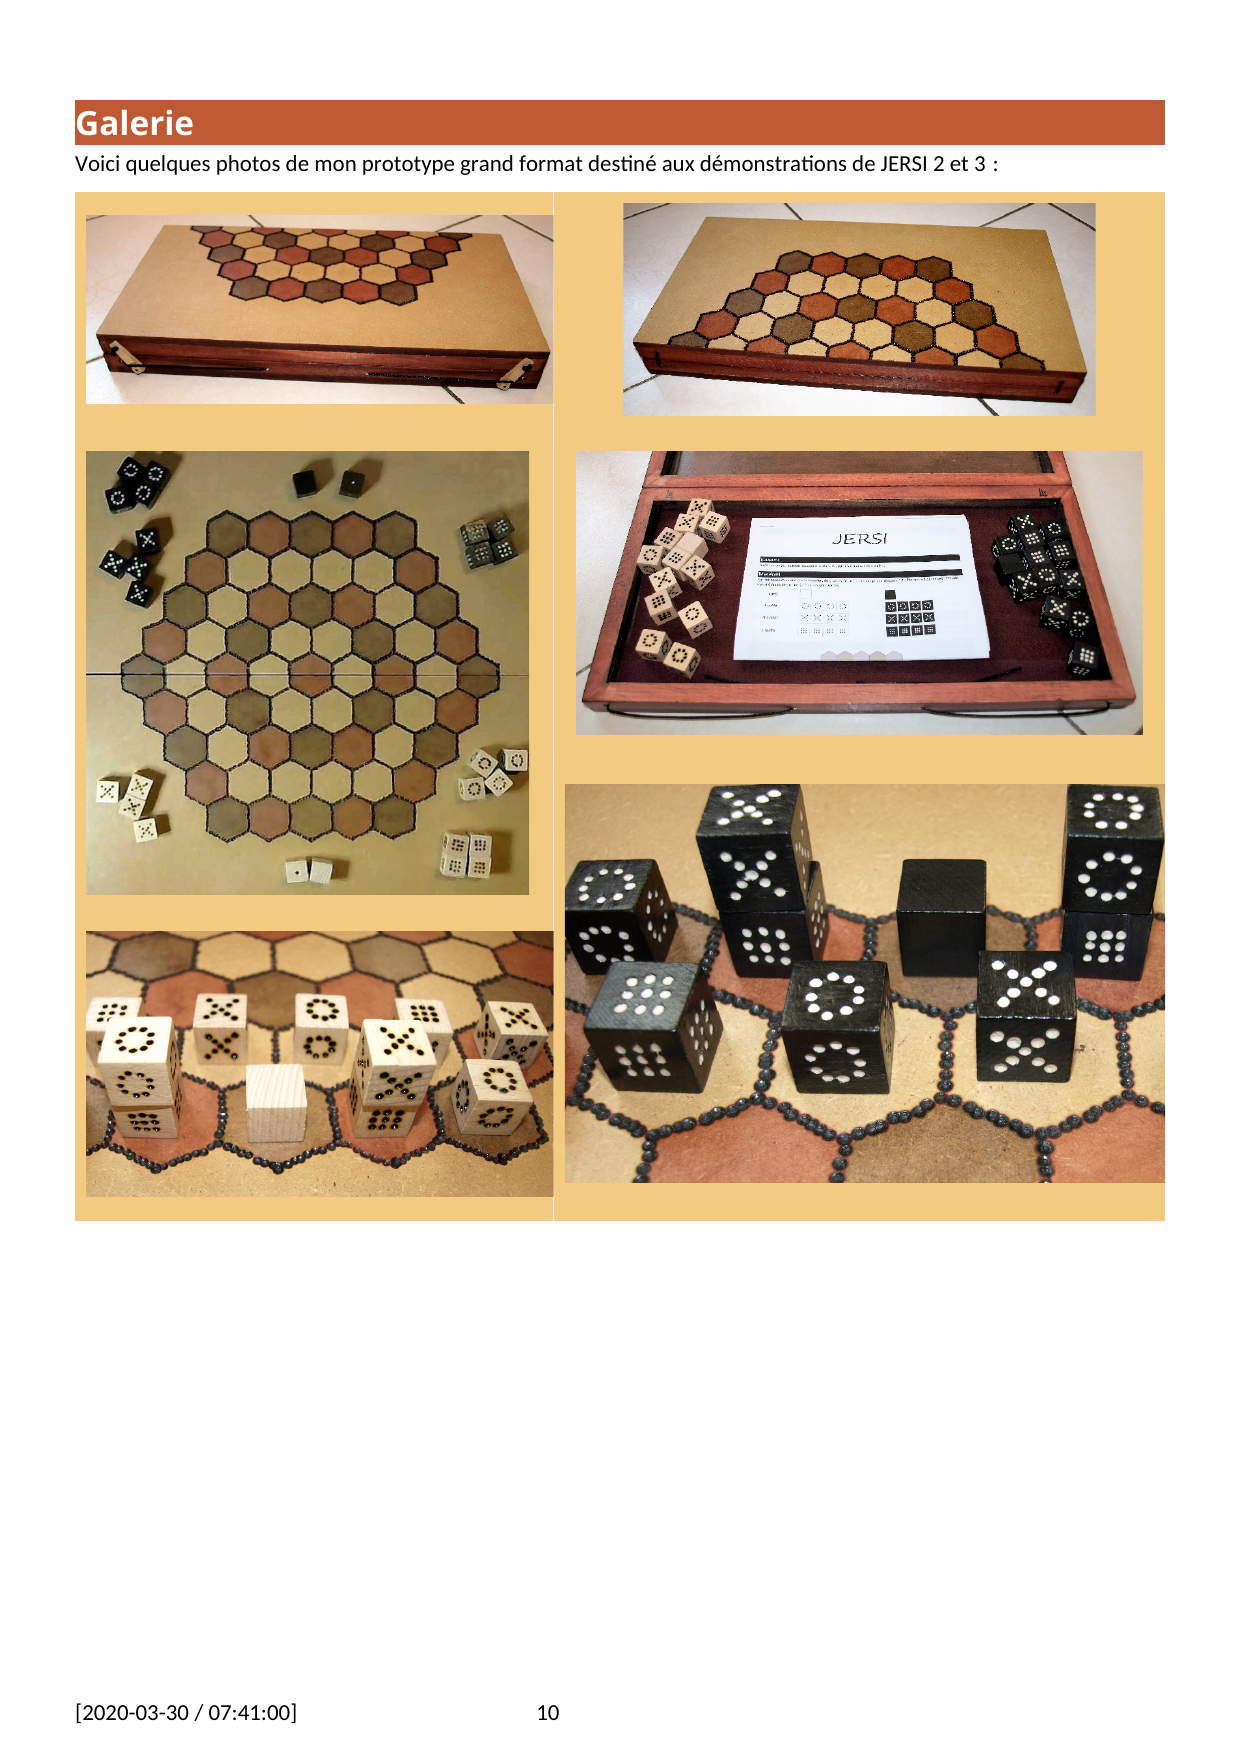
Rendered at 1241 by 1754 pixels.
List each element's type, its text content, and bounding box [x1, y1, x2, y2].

text Voici quelques photos de mon prototype grand format destiné aux démonstrations de JERSI 2 et 3 : [75, 149, 1165, 177]
table_cell [75, 919, 553, 1221]
picture [86, 931, 554, 1197]
table_cell [554, 759, 1165, 1221]
table_cell [75, 440, 553, 919]
picture [86, 215, 554, 404]
table_header [75, 192, 553, 440]
picture [86, 451, 530, 895]
table_header [554, 192, 1165, 440]
picture [576, 451, 1143, 735]
table_cell [554, 440, 1165, 759]
subtitle Galerie [194, 100, 1165, 145]
picture [623, 203, 1096, 416]
picture [564, 784, 1166, 1183]
